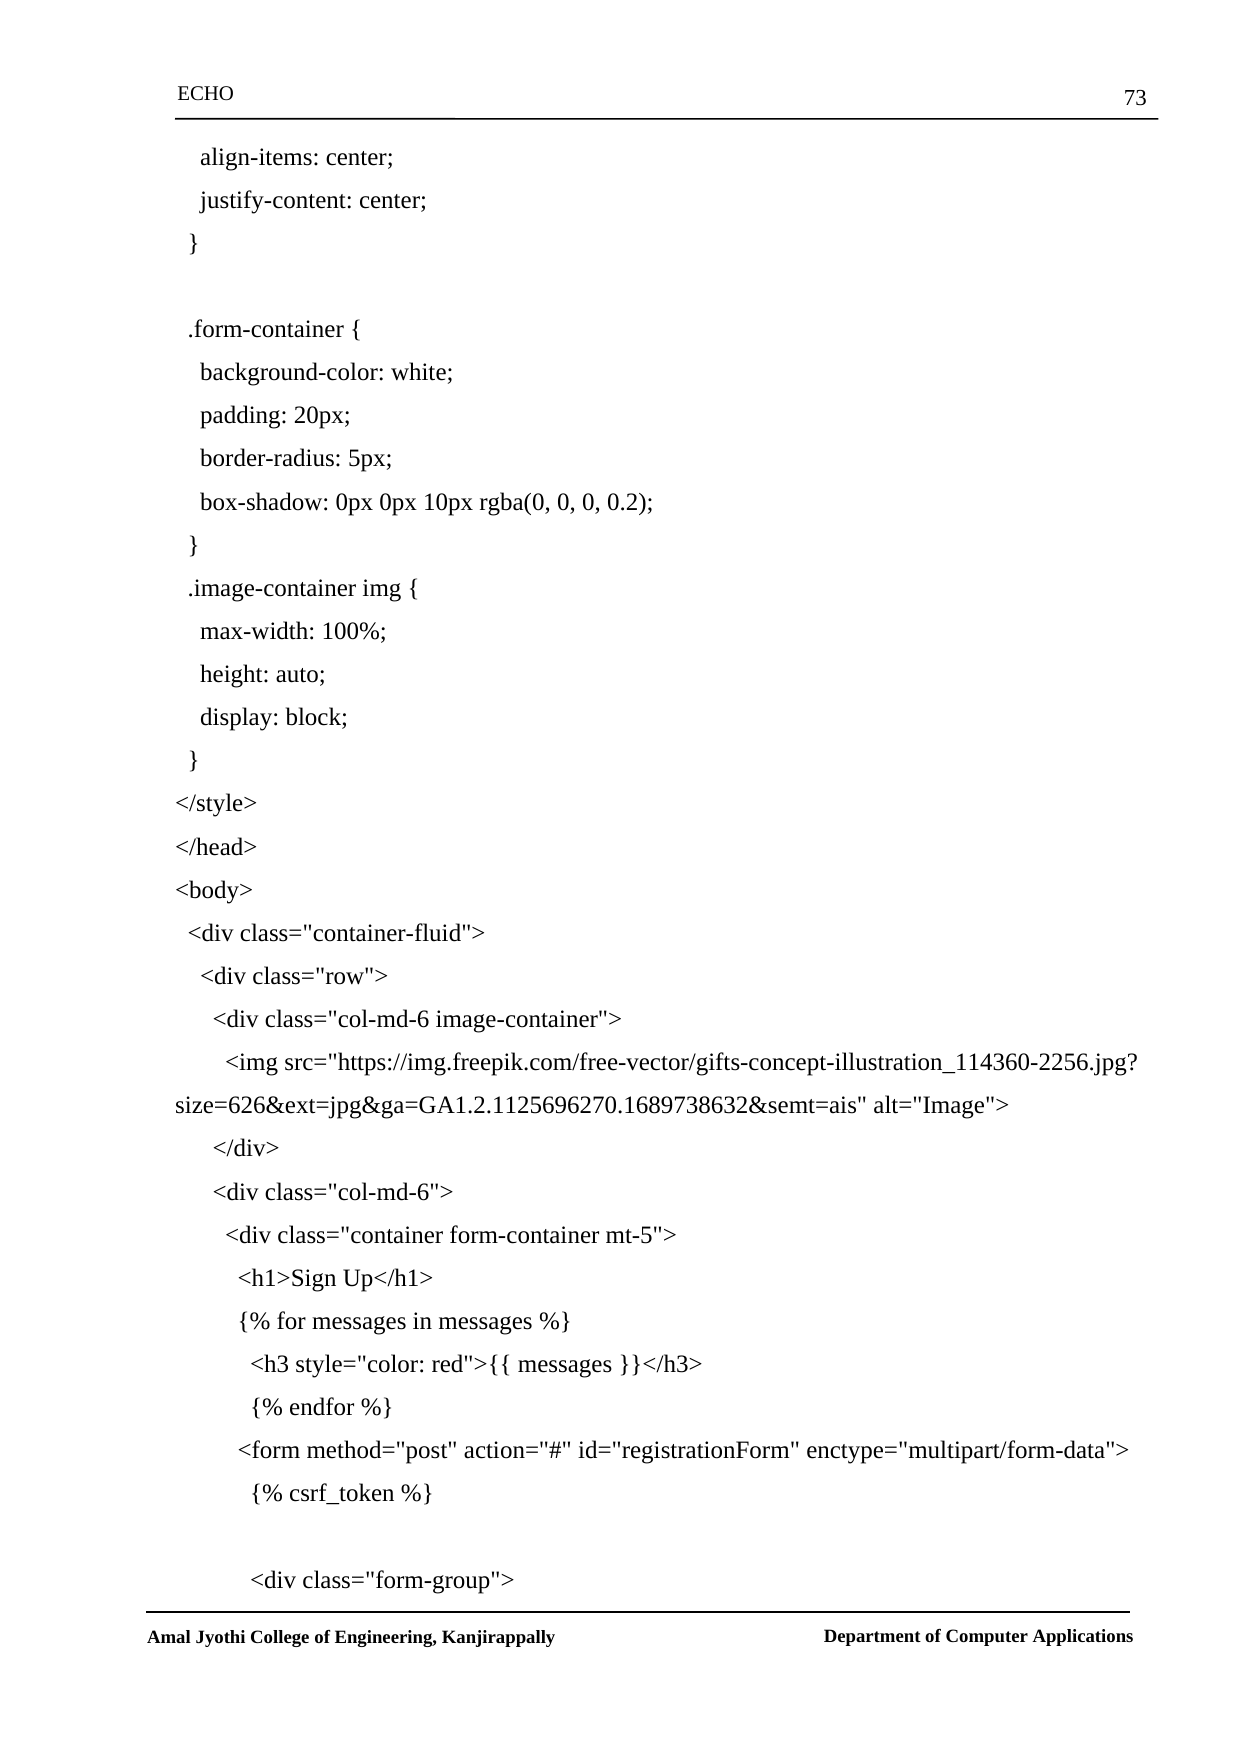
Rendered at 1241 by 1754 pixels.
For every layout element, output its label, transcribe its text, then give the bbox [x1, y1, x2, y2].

text <div class="row"> [175, 961, 1162, 990]
text <h1>Sign Up</h1> [175, 1263, 1162, 1292]
text <form method="post" action="#" id="registrationForm" enctype="multipart/form-data"> [175, 1435, 1162, 1464]
text max-width: 100%; [175, 616, 1162, 645]
text <div class="col-md-6 image-container"> [175, 1004, 1162, 1033]
text } [175, 228, 1162, 257]
text </style> [175, 788, 1162, 817]
text <div class="form-group"> [175, 1565, 1162, 1593]
text {% csrf_token %} [175, 1478, 1162, 1507]
text } [175, 745, 1162, 774]
text box-shadow: 0px 0px 10px rgba(0, 0, 0, 0.2); [175, 487, 1162, 515]
text .image-container img { [175, 573, 1162, 602]
text background-color: white; [175, 357, 1162, 386]
text {% endfor %} [175, 1392, 1162, 1421]
text .form-container { [175, 314, 1162, 343]
text } [175, 530, 1162, 558]
text border-radius: 5px; [175, 443, 1162, 472]
text <body> [175, 875, 1162, 903]
text <div class="col-md-6"> [175, 1177, 1162, 1205]
text </head> [175, 832, 1162, 860]
text {% for messages in messages %} [175, 1306, 1162, 1335]
text padding: 20px; [175, 400, 1162, 429]
text <div class="container-fluid"> [175, 918, 1162, 947]
text </div> [175, 1133, 1162, 1162]
text display: block; [175, 702, 1162, 731]
text <div class="container form-container mt-5"> [175, 1220, 1162, 1248]
text <img src="https://img.freepik.com/free-vector/gifts-concept-illustration_114360-2256.jpg?size=626&ext=jpg&ga=GA1.2.1125696270.1689738632&semt=ais" alt="Image"> [175, 1047, 1162, 1119]
text height: auto; [175, 659, 1162, 688]
text <h3 style="color: red">{{ messages }}</h3> [175, 1349, 1162, 1378]
text align-items: center; [175, 142, 1162, 170]
text justify-content: center; [175, 185, 1162, 213]
